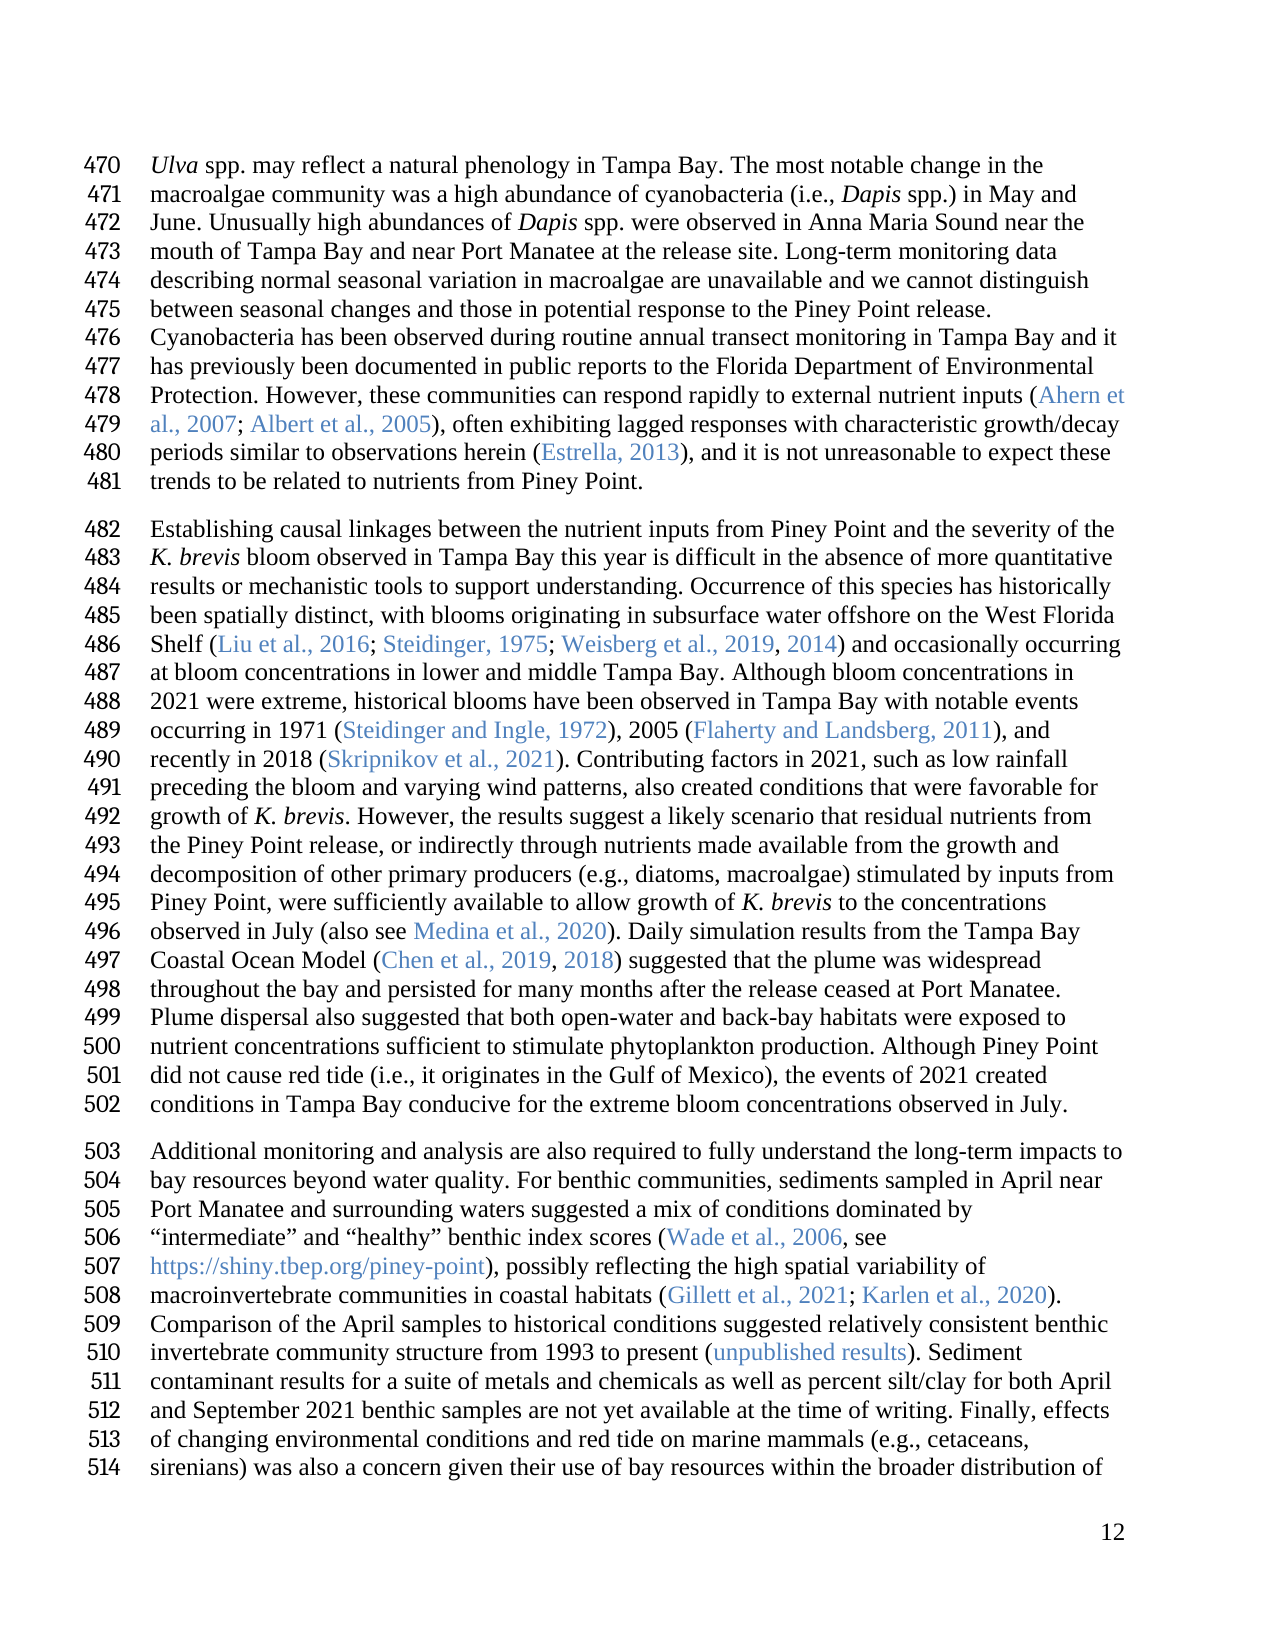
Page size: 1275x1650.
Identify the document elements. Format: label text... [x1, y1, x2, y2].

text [150, 1136, 1125, 1481]
text Establishing causal linkages between the nutrient inputs from Piney Point and the severity of the K. brevis bloom observed in Tampa Bay this year is difficult in the absence of more quantitative results or mechanistic tools to support understanding. Occurrence of this species has historically been spatially distinct, with blooms originating in subsurface water offshore on the West Florida Shelf (Liu et al., 2016; Steidinger, 1975; Weisberg et al., 2019, 2014) and occasionally occurring at bloom concentrations in lower and middle Tampa Bay. Although bloom concentrations in 2021 were extreme, historical blooms have been observed in Tampa Bay with notable events occurring in 1971 (Steidinger and Ingle, 1972), 2005 (Flaherty and Landsberg, 2011), and recently in 2018 (Skripnikov et al., 2021). Contributing factors in 2021, such as low rainfall preceding the bloom and varying wind patterns, also created conditions that were favorable for growth of K. brevis. However, the results suggest a likely scenario that residual nutrients from the Piney Point release, or indirectly through nutrients made available from the growth and decomposition of other primary producers (e.g., diatoms, macroalgae) stimulated by inputs from Piney Point, were sufficiently available to allow growth of K. brevis to the concentrations observed in July (also see Medina et al., 2020). Daily simulation results from the Tampa Bay Coastal Ocean Model (Chen et al., 2019, 2018) suggested that the plume was widespread throughout the bay and persisted for many months after the release ceased at Port Manatee. Plume dispersal also suggested that both open-water and back-bay habitats were exposed to nutrient concentrations sufficient to stimulate phytoplankton production. Although Piney Point did not cause red tide (i.e., it originates in the Gulf of Mexico), the events of 2021 created conditions in Tampa Bay conducive for the extreme bloom concentrations observed in July. [150, 514, 1125, 1117]
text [150, 150, 1125, 495]
